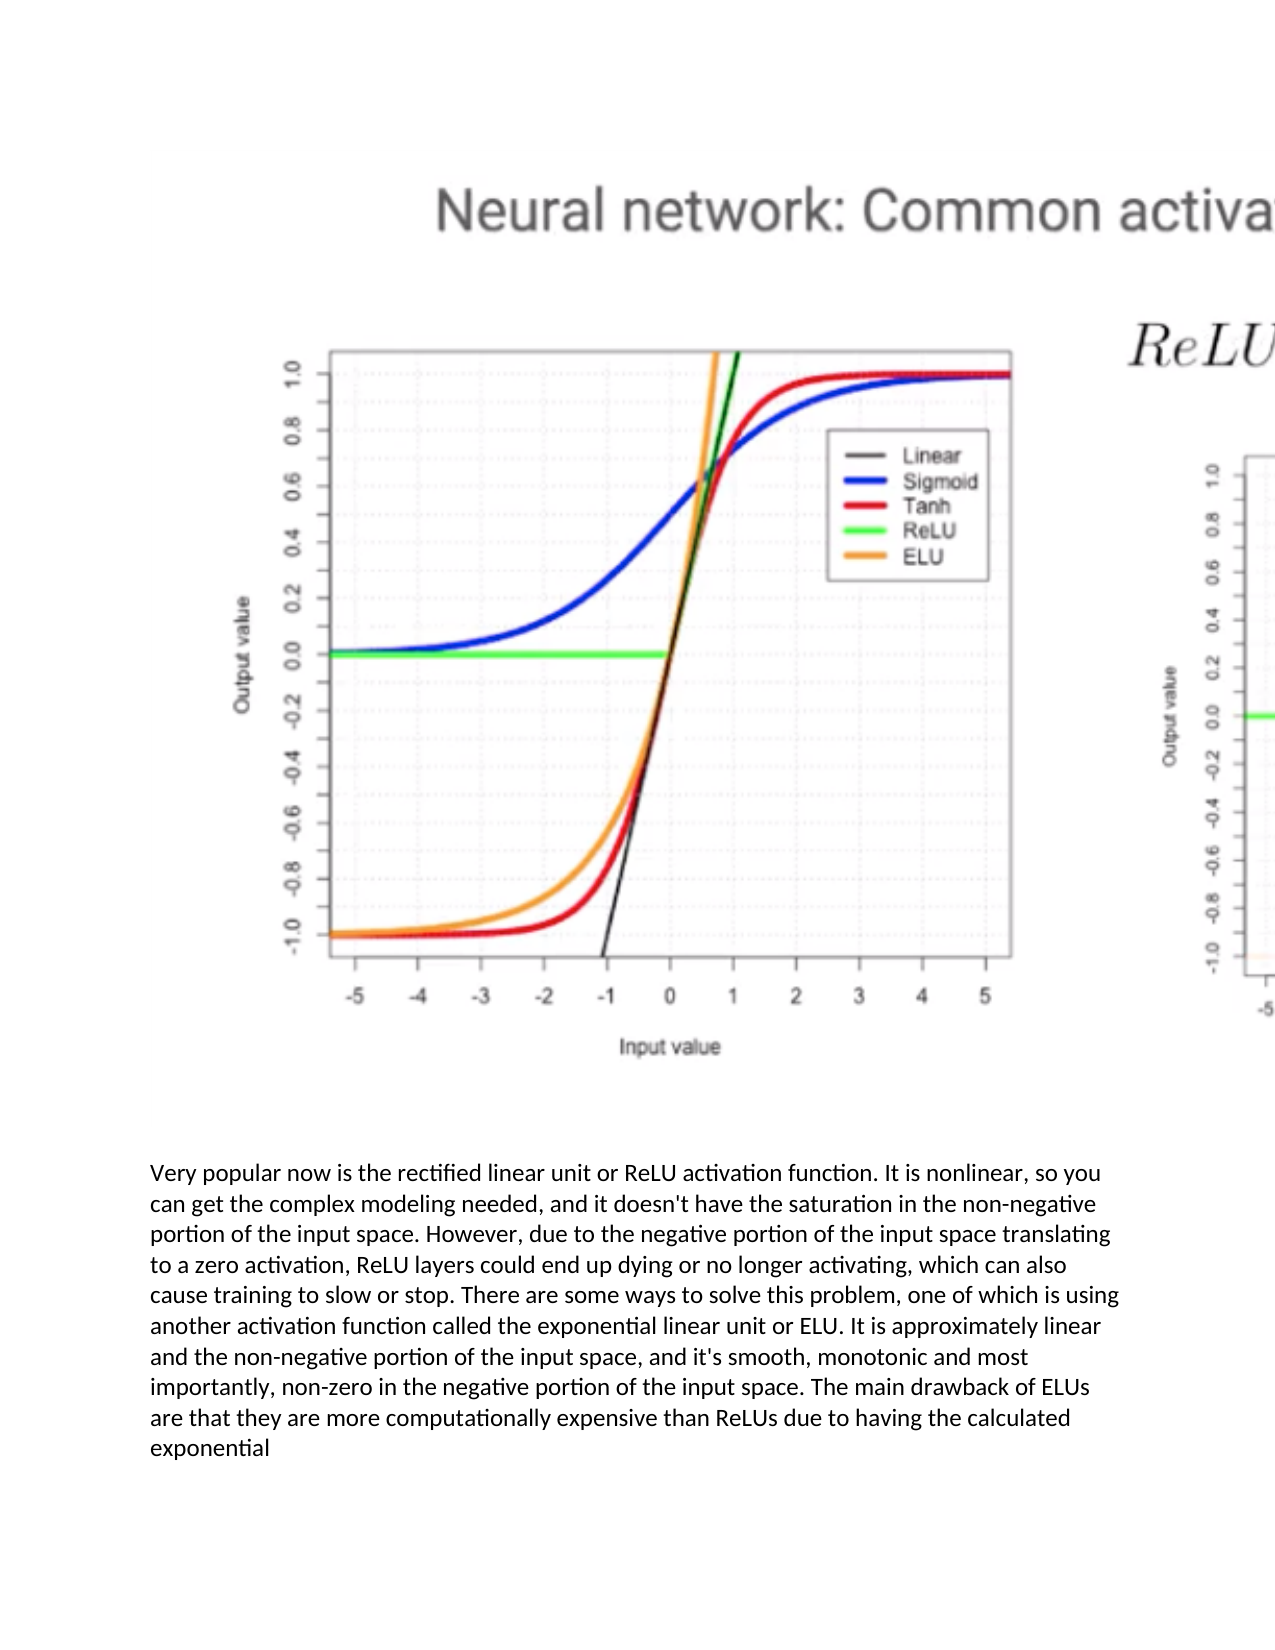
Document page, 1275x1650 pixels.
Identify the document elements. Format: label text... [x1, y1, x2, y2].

picture [150, 150, 1275, 1127]
text Very popular now is the rectified linear unit or ReLU activation function. It is nonlinear, so you can get the complex modeling needed, and it doesn't have the saturation in the non-negative portion of the input space. However, due to the negative portion of the input space translating to a zero activation, ReLU layers could end up dying or no longer activating, which can also cause training to slow or stop. There are some ways to solve this problem, one of which is using another activation function called the exponential linear unit or ELU. It is approximately linear and the non-negative portion of the input space, and it's smooth, monotonic and most importantly, non-zero in the negative portion of the input space. The main drawback of ELUs are that they are more computationally expensive than ReLUs due to having the calculated exponential [150, 1158, 1125, 1463]
